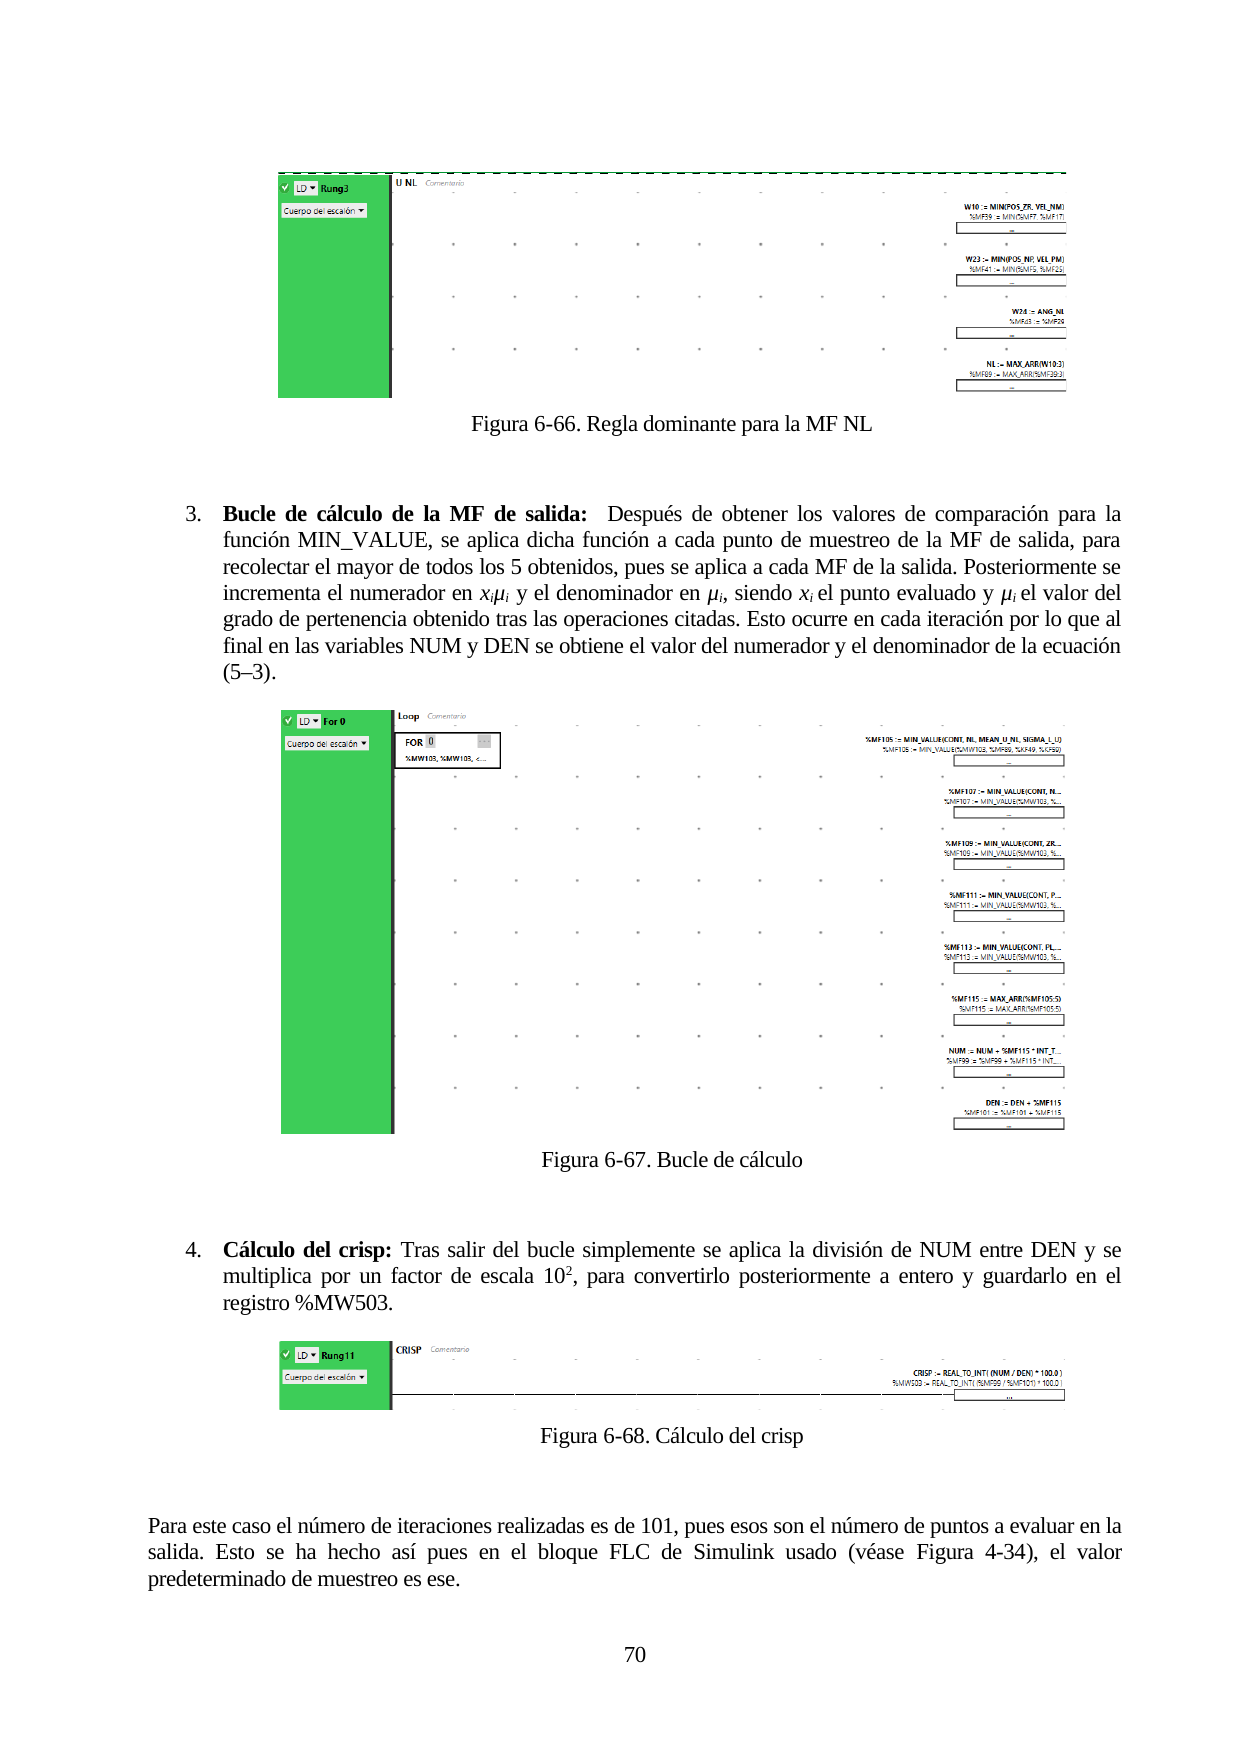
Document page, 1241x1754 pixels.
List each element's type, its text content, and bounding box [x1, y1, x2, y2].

list Bucle de cálculo de la MF de salida: Después de obtener los valores de comparación para la función MIN_VALUE, se aplica dicha función a cada punto de muestreo de la MF de salida, para recolectar el mayor de todos los 5 obtenidos, pues se aplica a cada MF de la salida. Posteriormente se incrementa el numerador en xiμi y el denominador en μi, siendo xi el punto evaluado y μi el valor del grado de pertenencia obtenido tras las operaciones citadas. Esto ocurre en cada iteración por lo que al final en las variables NUM y DEN se obtiene el valor del numerador y el denominador de la ecuación (5–3). [185, 500, 1122, 684]
picture [278, 172, 1067, 398]
picture [279, 1340, 1065, 1410]
picture [279, 709, 1065, 1134]
list Cálculo del crisp: Tras salir del bucle simplemente se aplica la división de NUM entre DEN y se multiplica por un factor de escala 102, para convertirlo posteriormente a entero y guardarlo en el registro %MW503. [185, 1236, 1122, 1315]
